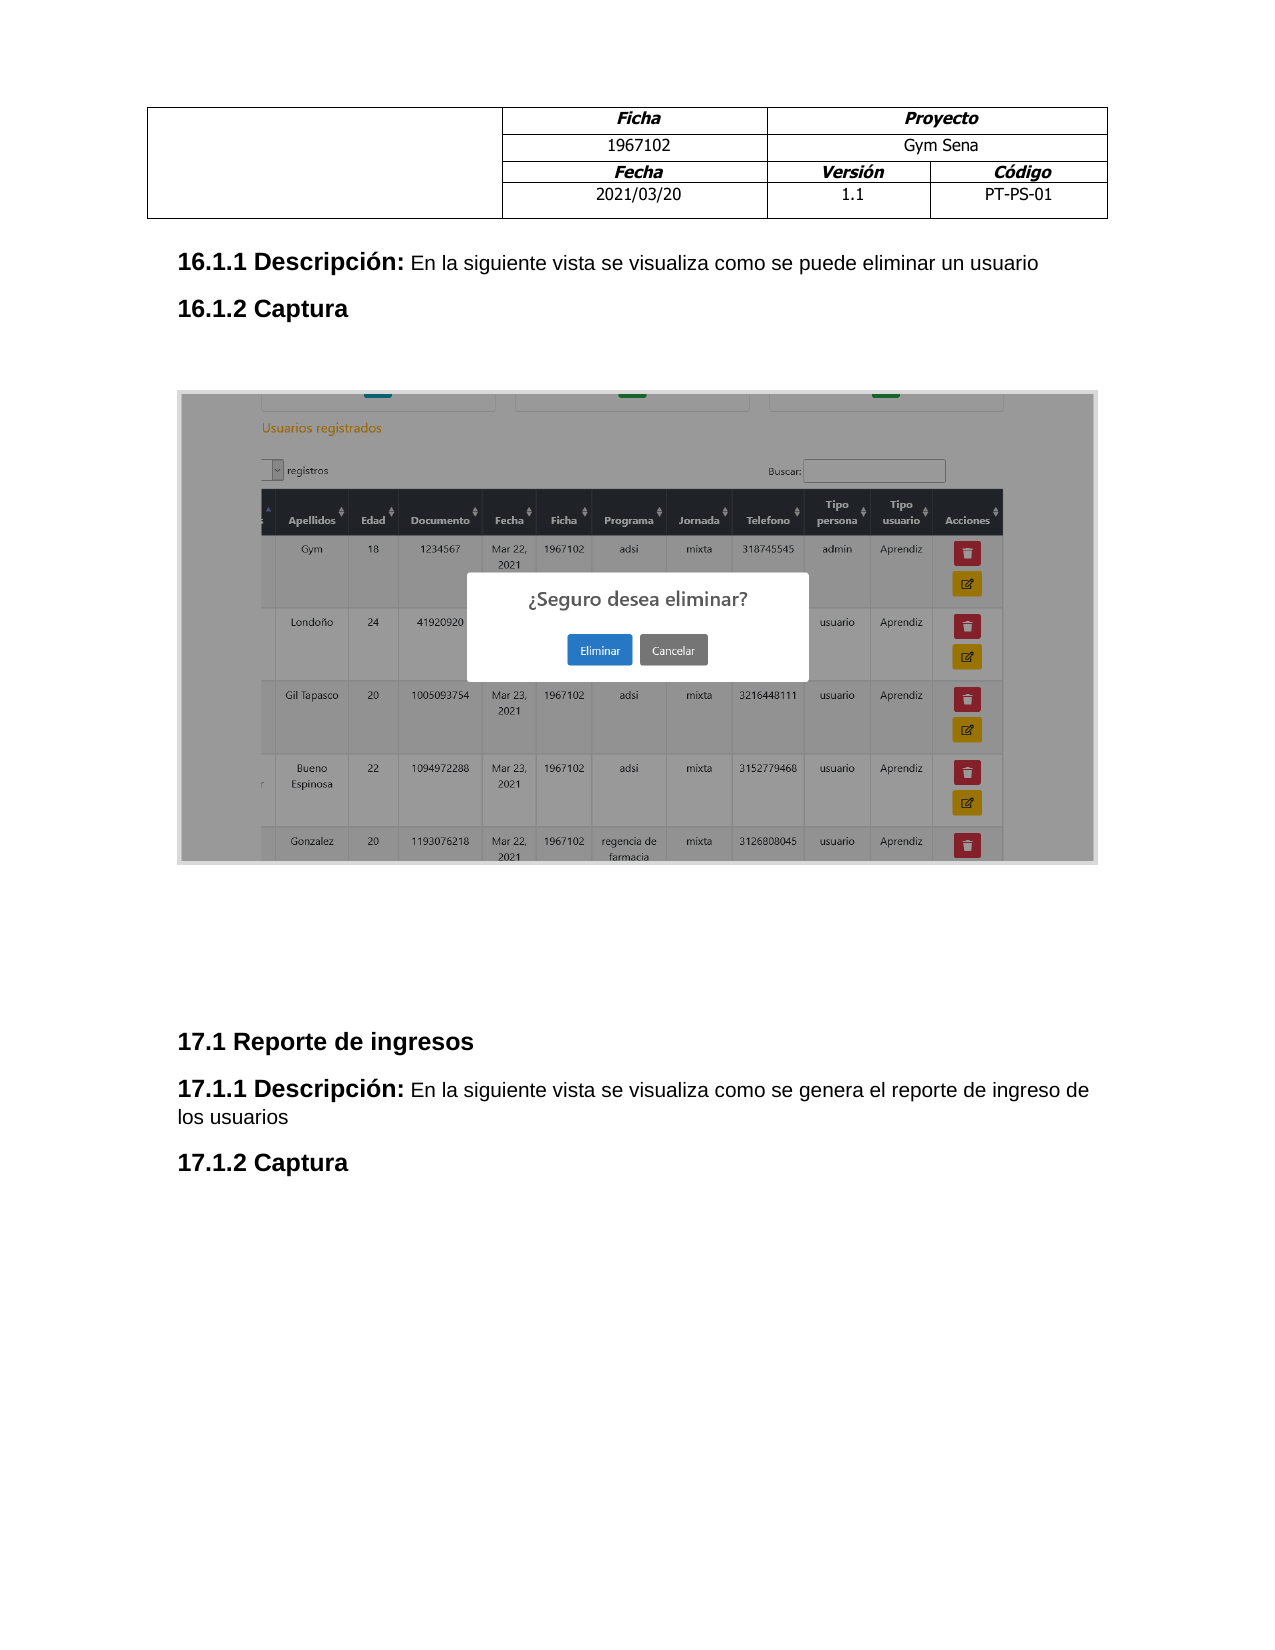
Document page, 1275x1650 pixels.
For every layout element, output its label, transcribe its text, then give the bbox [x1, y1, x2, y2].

text 16.1.2 Captura [177, 294, 1098, 323]
text 17.1.2 Captura [177, 1148, 1098, 1176]
text 17.1 Reporte de ingresos [177, 1027, 1098, 1056]
text 17.1.1 Descripción: En la siguiente vista se visualiza como se genera el reporte de ingreso de los usuarios [177, 1074, 1098, 1129]
picture [181, 394, 1094, 861]
text 16.1.1 Descripción: En la siguiente vista se visualiza como se puede eliminar un usuario [177, 247, 1098, 275]
